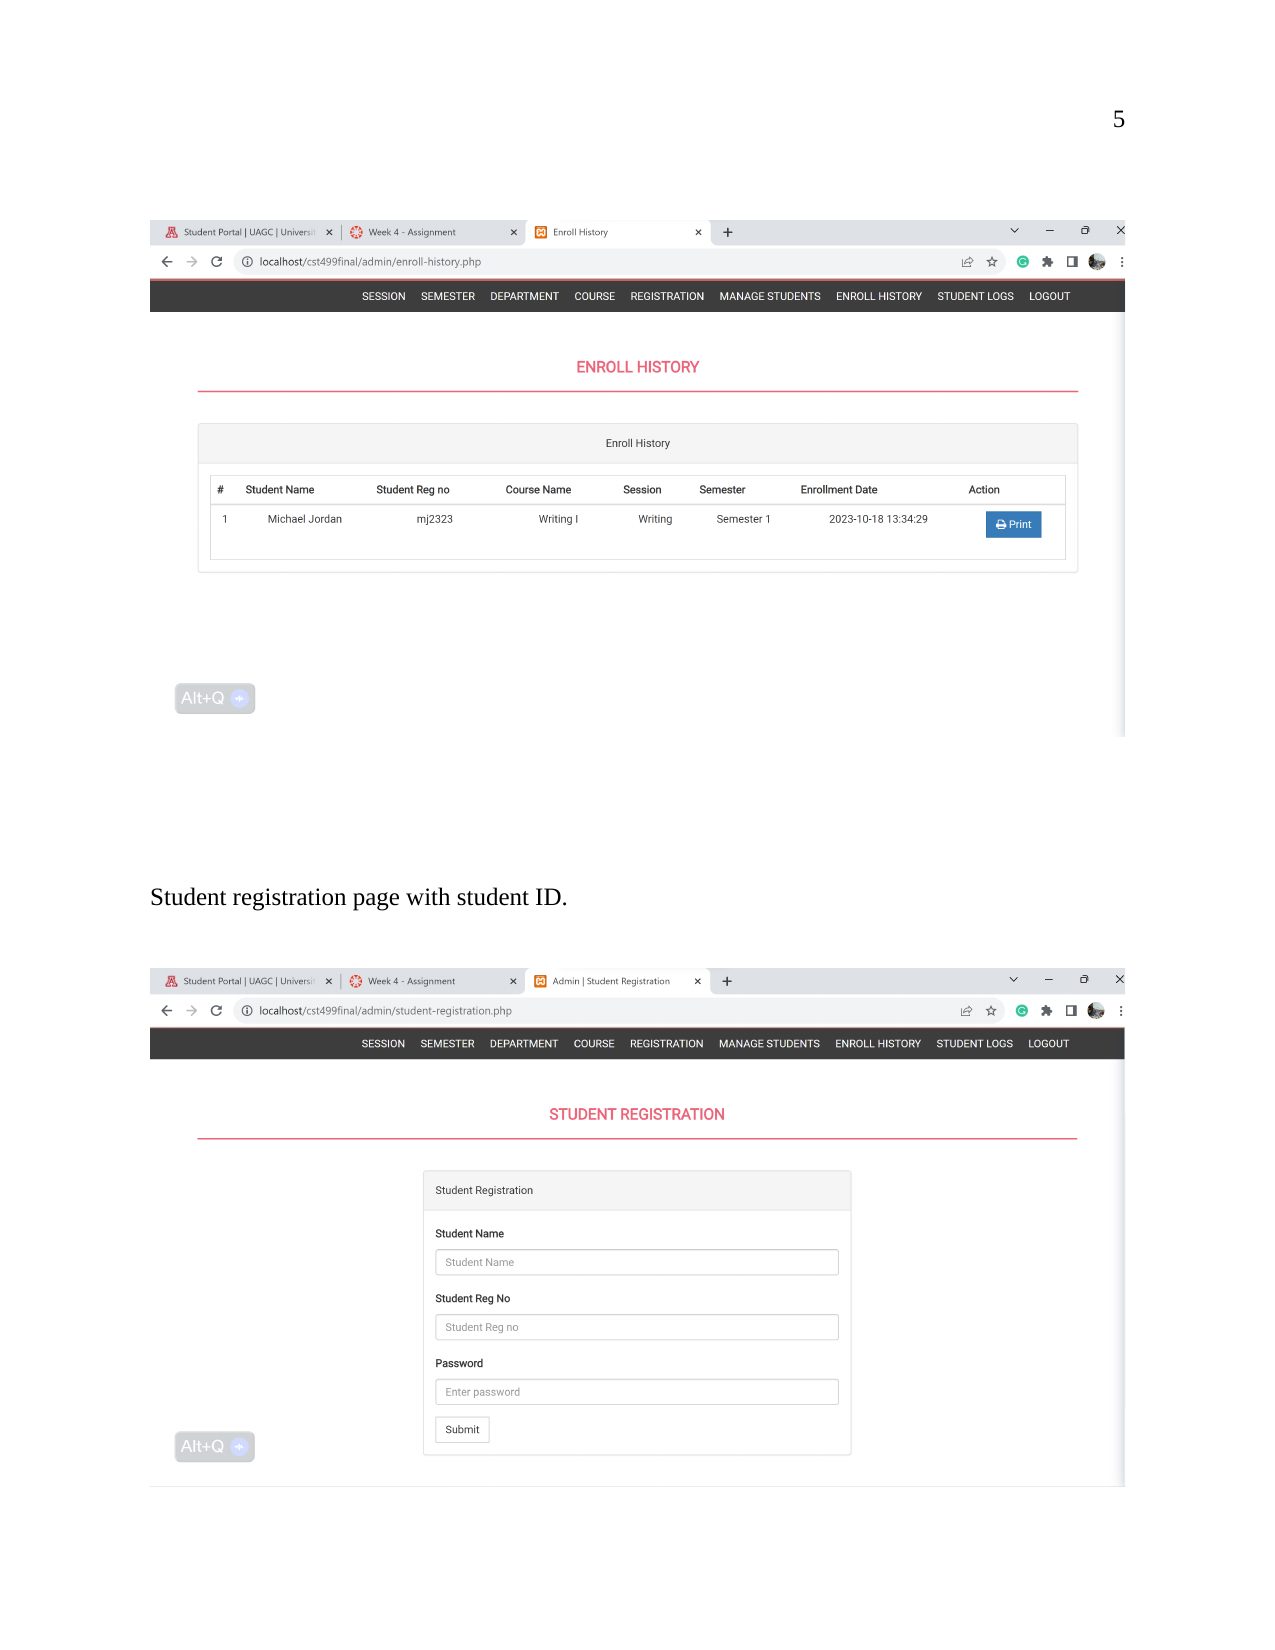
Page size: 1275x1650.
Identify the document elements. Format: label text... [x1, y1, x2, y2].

text Student registration page with student ID. [150, 882, 1125, 910]
picture [150, 968, 1125, 1487]
picture [150, 220, 1125, 737]
